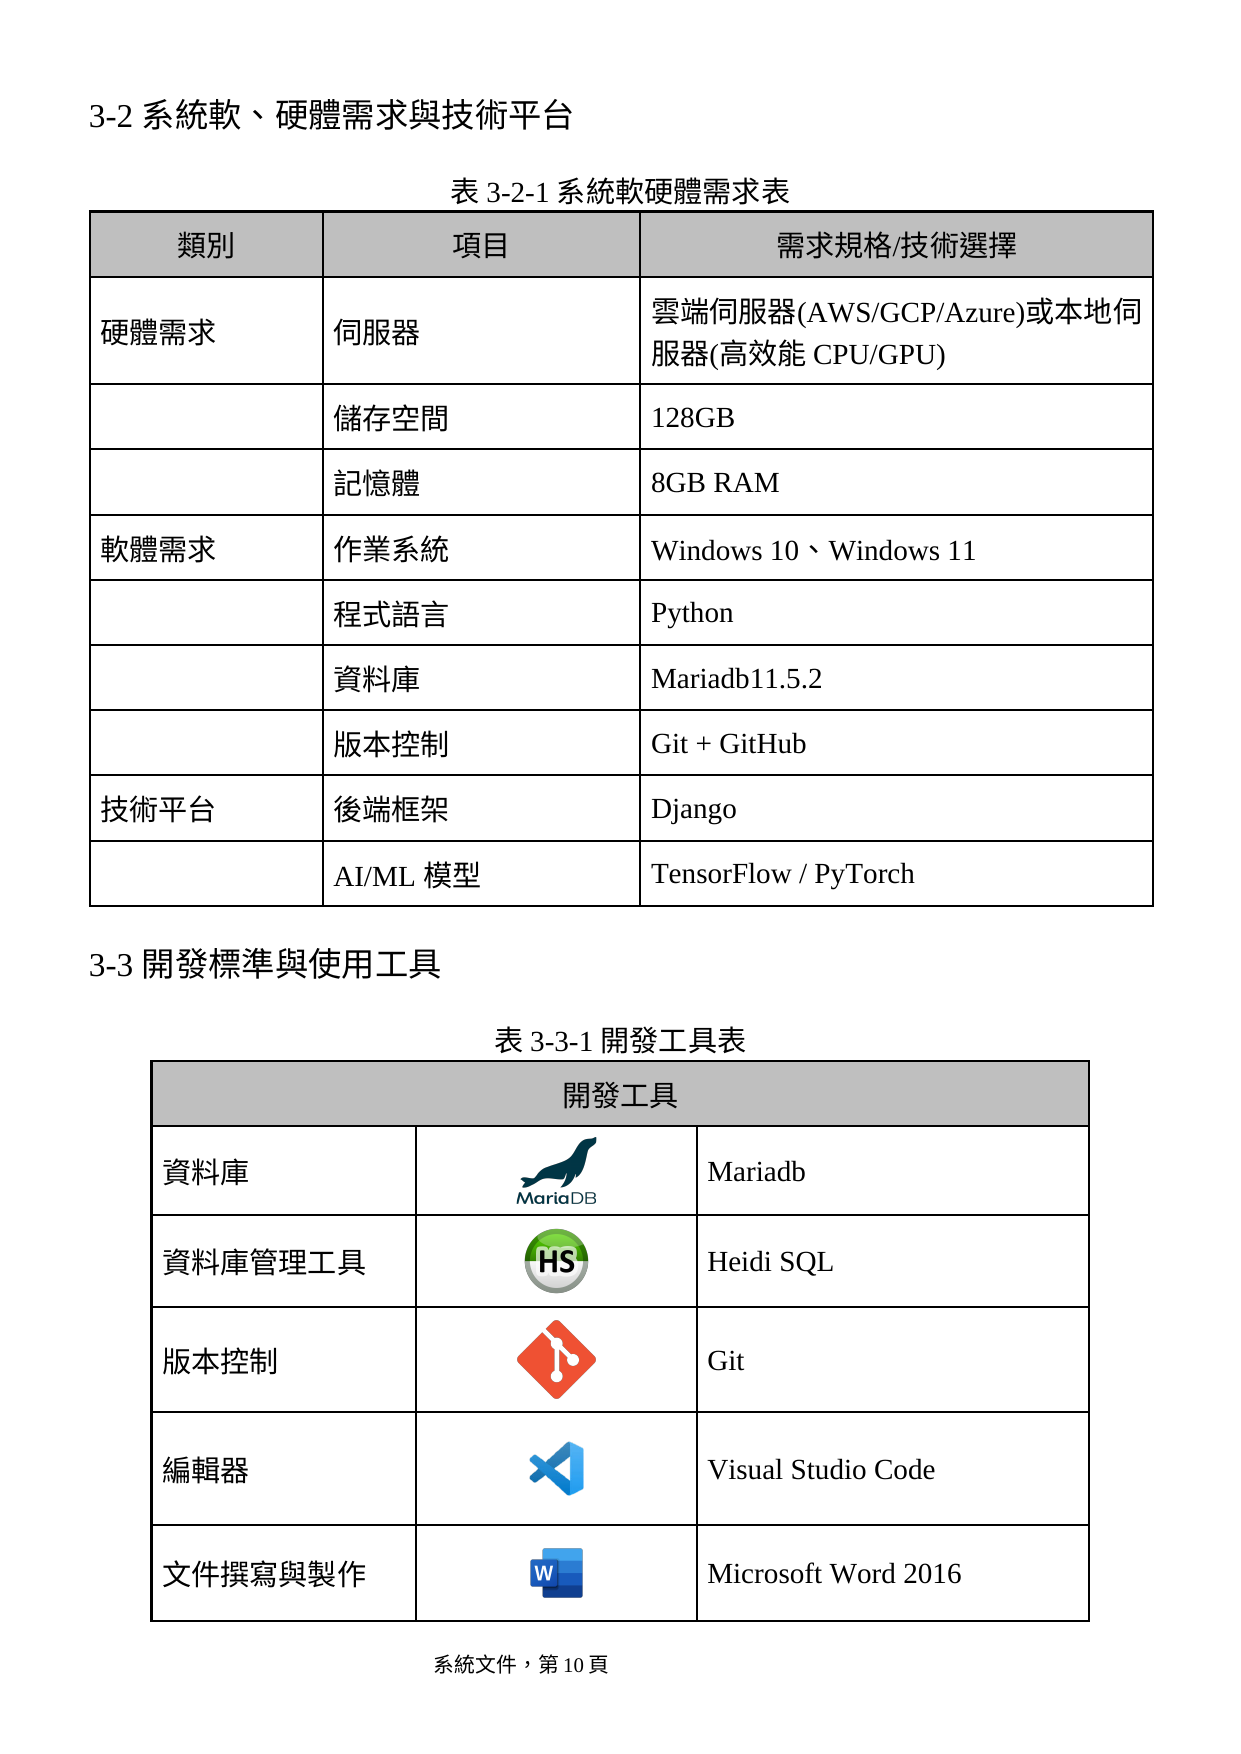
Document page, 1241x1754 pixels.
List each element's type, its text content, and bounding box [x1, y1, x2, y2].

table_cell 資料庫 [153, 1127, 415, 1214]
table_cell Windows 10、Windows 11 [641, 516, 1152, 579]
table_cell 資料庫 [324, 646, 639, 709]
text 表 3-3-1 開發工具表 [89, 1018, 1152, 1060]
table_cell [417, 1308, 696, 1411]
table_cell 技術平台 [91, 776, 322, 839]
table_header 項目 [324, 213, 639, 276]
table_cell 8GB RAM [641, 450, 1152, 513]
table_cell 128GB [641, 385, 1152, 448]
table_cell [417, 1216, 696, 1306]
table_cell Mariadb11.5.2 [641, 646, 1152, 709]
table_cell 硬體需求 [91, 278, 322, 383]
table_header 需求規格/技術選擇 [641, 213, 1152, 276]
table_cell 作業系統 [324, 516, 639, 579]
table_cell 後端框架 [324, 776, 639, 839]
table_cell 雲端伺服器(AWS/GCP/Azure)或本地伺服器(高效能 CPU/GPU) [641, 278, 1152, 383]
text 3-3 開發標準與使用工具 [89, 938, 1152, 986]
table_cell [91, 711, 322, 774]
table_cell Visual Studio Code [698, 1413, 1088, 1524]
table_cell [91, 450, 322, 513]
picture [522, 1226, 591, 1296]
text 3-2 系統軟、硬體需求與技術平台 [89, 89, 1152, 137]
picture [515, 1318, 598, 1401]
picture [502, 1536, 611, 1610]
table_cell 文件撰寫與製作 [153, 1526, 415, 1620]
picture [511, 1423, 602, 1514]
table_header 類別 [91, 213, 322, 276]
table_cell Python [641, 581, 1152, 644]
table_cell Git + GitHub [641, 711, 1152, 774]
table_cell [417, 1526, 696, 1620]
table_cell 版本控制 [324, 711, 639, 774]
table_cell 儲存空間 [324, 385, 639, 448]
table_cell [91, 581, 322, 644]
table_cell 軟體需求 [91, 516, 322, 579]
table_cell Django [641, 776, 1152, 839]
table_cell Mariadb [698, 1127, 1088, 1214]
table_cell 編輯器 [153, 1413, 415, 1524]
table_cell 資料庫管理工具 [153, 1216, 415, 1306]
table_cell TensorFlow / PyTorch [641, 842, 1152, 905]
table_cell Heidi SQL [698, 1216, 1088, 1306]
table_cell 記憶體 [324, 450, 639, 513]
table_cell [417, 1413, 696, 1524]
table_cell AI/ML 模型 [324, 842, 639, 905]
table_cell Microsoft Word 2016 [698, 1526, 1088, 1620]
table_cell [417, 1127, 696, 1214]
table_cell [91, 842, 322, 905]
table_cell 版本控制 [153, 1308, 415, 1411]
table_cell 程式語言 [324, 581, 639, 644]
table_cell [91, 385, 322, 448]
picture [516, 1137, 597, 1204]
table_cell Git [698, 1308, 1088, 1411]
table_cell [91, 646, 322, 709]
text 表 3-2-1 系統軟硬體需求表 [89, 168, 1152, 210]
table_cell 伺服器 [324, 278, 639, 383]
table_header 開發工具 [153, 1062, 1088, 1125]
